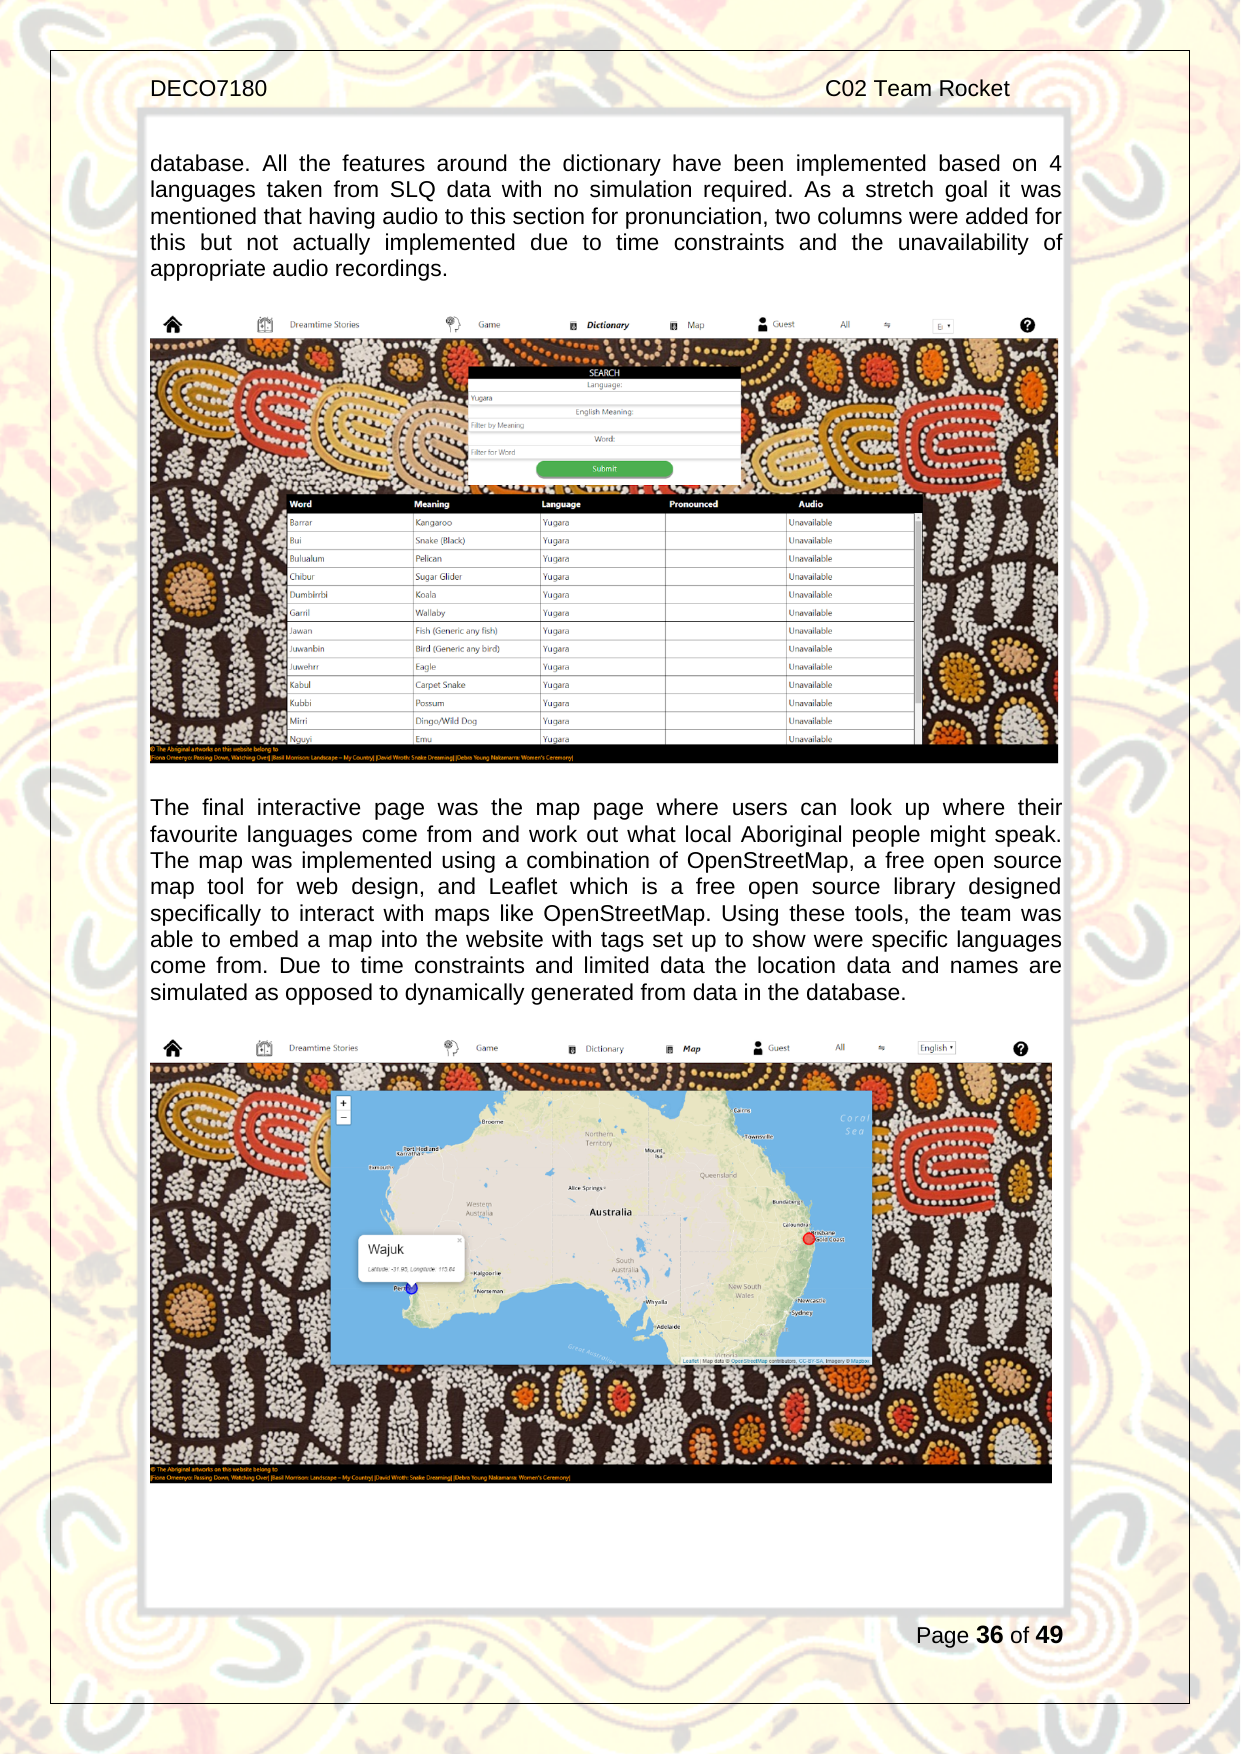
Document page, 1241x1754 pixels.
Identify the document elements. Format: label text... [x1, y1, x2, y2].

text The final interactive page was the map page where users can look up where their favourite languages come from and work out what local Aboriginal people might speak. The map was implemented using a combination of OpenStreetMap, a free open source map tool for web design, and Leaflet which is a free open source library designed specifically to interact with maps like OpenStreetMap. Using these tools, the team was able to embed a map into the website with tags set up to show were specific languages come from. Due to time constraints and limited data the location data and names are simulated as opposed to dynamically generated from data in the database. [150, 794, 1063, 1005]
picture [150, 1035, 1052, 1484]
picture [150, 312, 1059, 764]
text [150, 150, 1063, 282]
